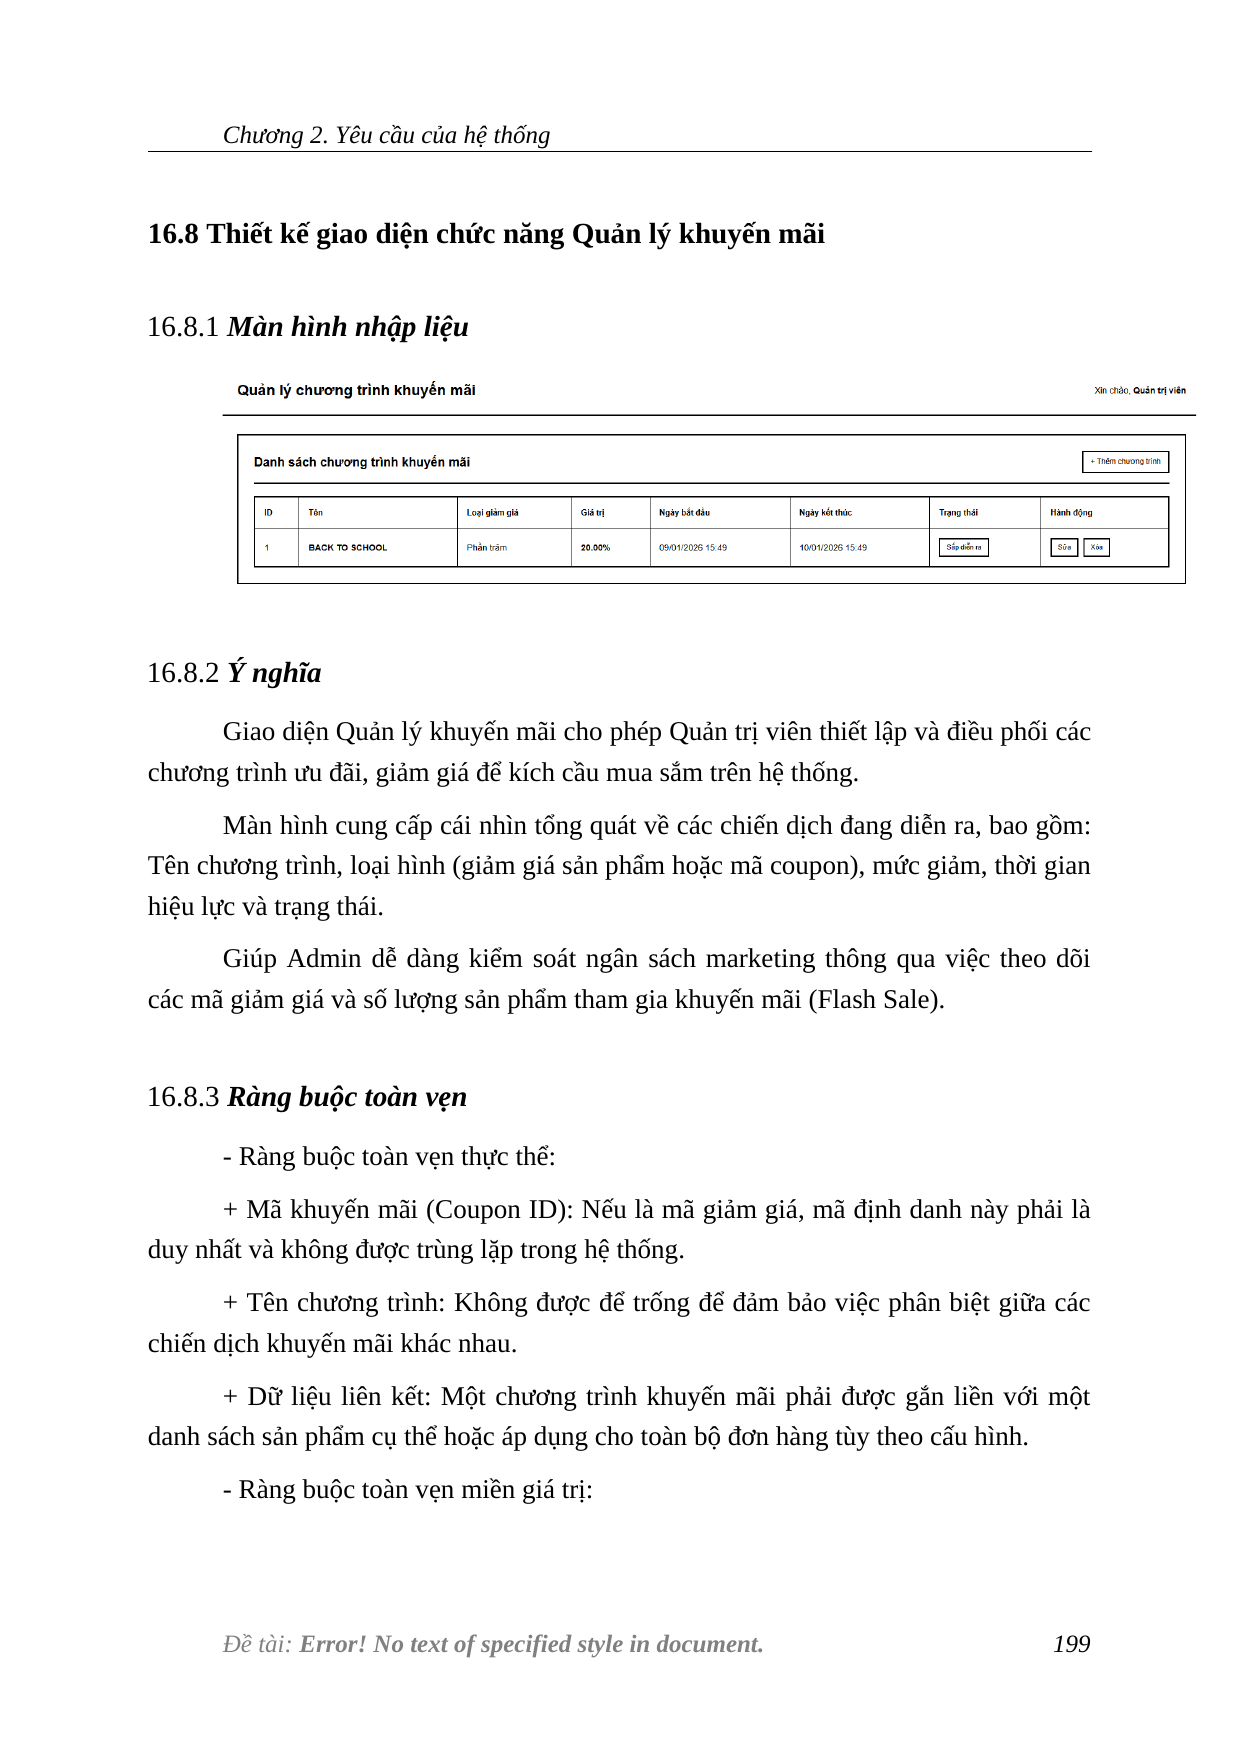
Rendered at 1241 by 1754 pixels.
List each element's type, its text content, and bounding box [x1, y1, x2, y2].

subtitle Thiết kế giao diện chức năng Quản lý khuyến mãi [148, 207, 1092, 253]
subtitle Ràng buộc toàn vẹn [147, 1073, 1092, 1115]
subtitle Ý nghĩa [147, 649, 1092, 691]
text + Tên chương trình: Không được để trống để đảm bảo việc phân biệt giữa các chiến dịch khuyến mãi khác nhau. [148, 1286, 1092, 1358]
text Giúp Admin dễ dàng kiểm soát ngân sách marketing thông qua việc theo dõi các mã giảm giá và số lượng sản phẩm tham gia khuyến mãi (Flash Sale). [148, 943, 1092, 1014]
subtitle Màn hình nhập liệu [147, 303, 1092, 344]
picture [222, 369, 1197, 590]
text Màn hình cung cấp cái nhìn tổng quát về các chiến dịch đang diễn ra, bao gồm: Tên chương trình, loại hình (giảm giá sản phẩm hoặc mã coupon), mức giảm, thời gian hiệu lực và trạng thái. [148, 809, 1092, 921]
text + Dữ liệu liên kết: Một chương trình khuyến mãi phải được gắn liền với một danh sách sản phẩm cụ thể hoặc áp dụng cho toàn bộ đơn hàng tùy theo cấu hình. [148, 1380, 1092, 1451]
text + Mã khuyến mãi (Coupon ID): Nếu là mã giảm giá, mã định danh này phải là duy nhất và không được trùng lặp trong hệ thống. [148, 1193, 1092, 1264]
text - Ràng buộc toàn vẹn miền giá trị: [148, 1473, 1092, 1504]
text Giao diện Quản lý khuyến mãi cho phép Quản trị viên thiết lập và điều phối các chương trình ưu đãi, giảm giá để kích cầu mua sắm trên hệ thống. [148, 716, 1092, 787]
text - Ràng buộc toàn vẹn thực thể: [148, 1140, 1092, 1171]
